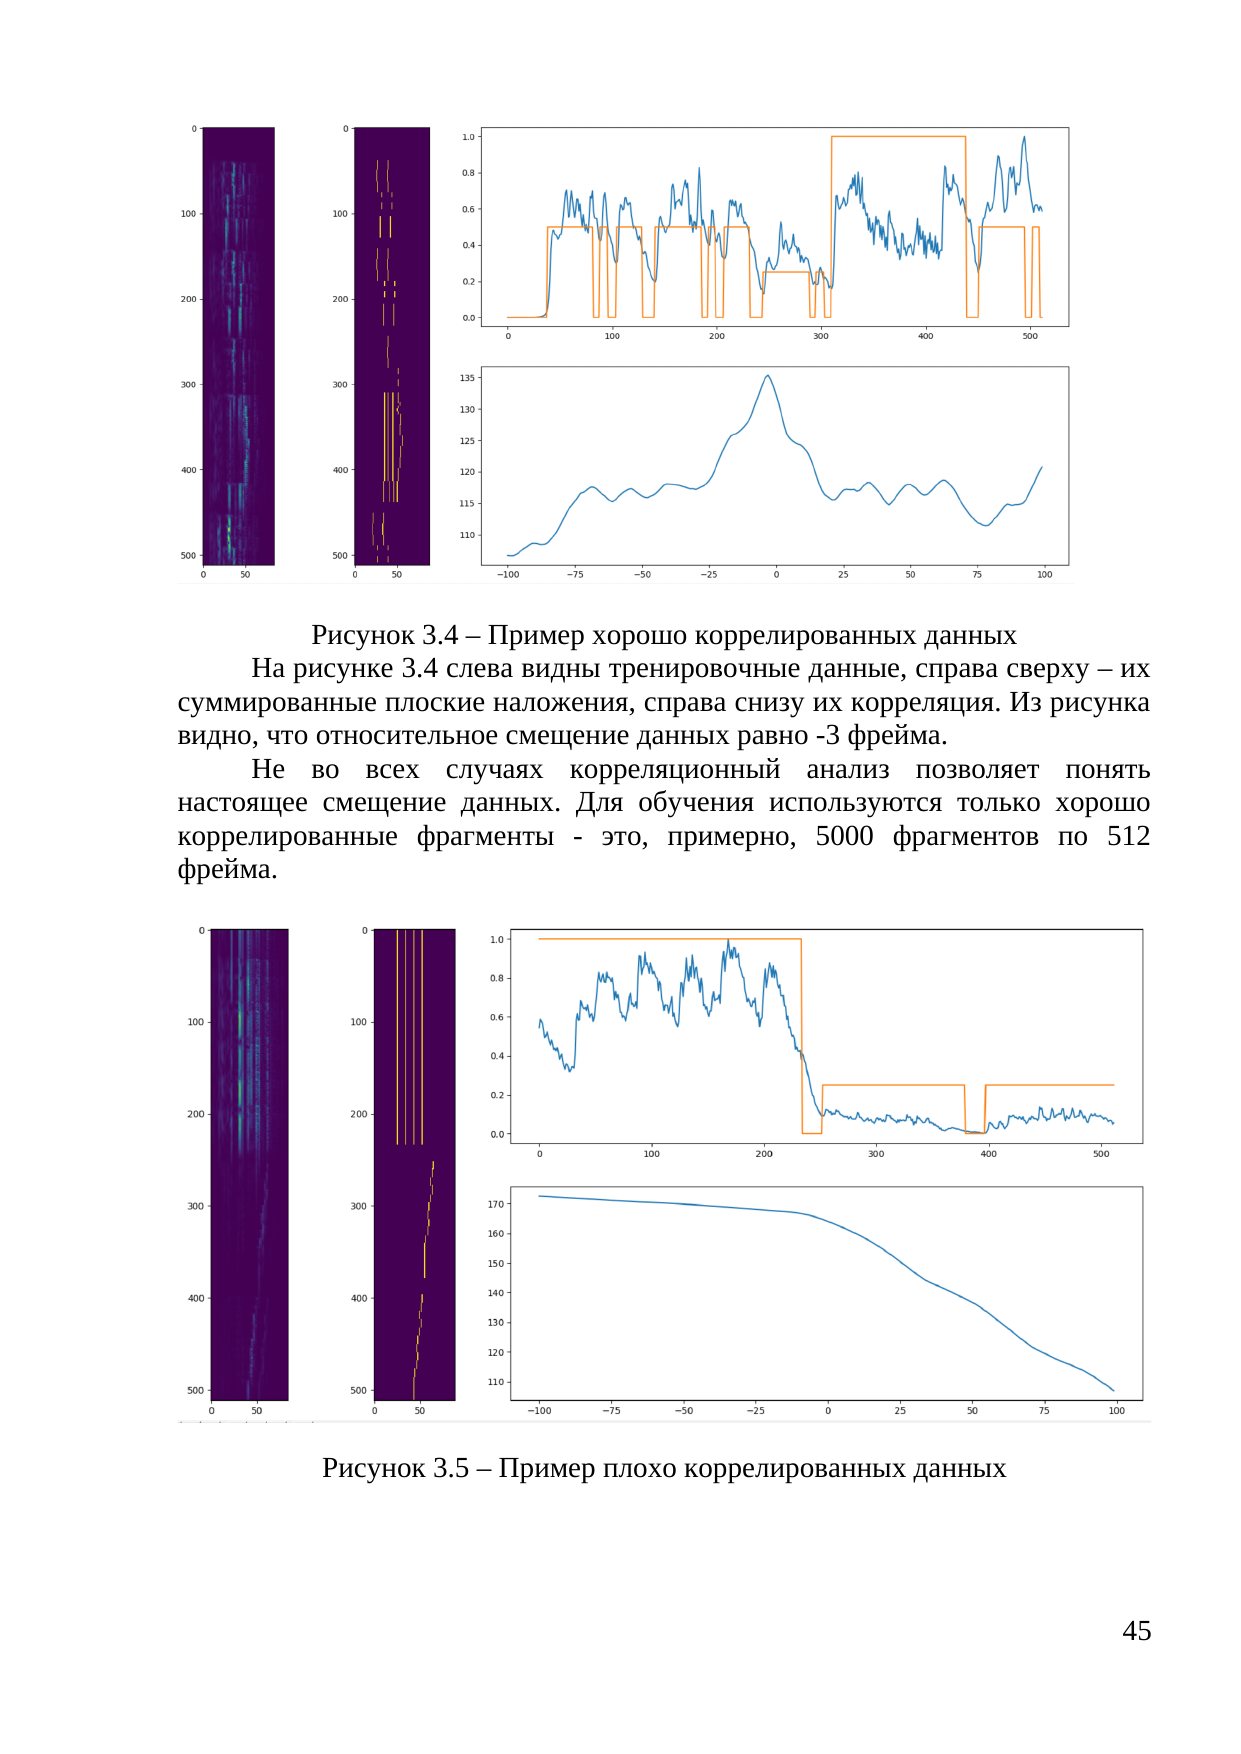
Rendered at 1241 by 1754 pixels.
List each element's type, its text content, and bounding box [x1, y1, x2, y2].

picture [177, 118, 1074, 584]
text Рисунок 3.4 – Пример хорошо коррелированных данных [177, 617, 1152, 650]
text Рисунок 3.5 – Пример плохо коррелированных данных [177, 1451, 1152, 1484]
picture [177, 918, 1152, 1423]
text На рисунке 3.4 слева видны тренировочные данные, справа сверху – их суммированные плоские наложения, справа снизу их корреляция. Из рисунка видно, что относительное смещение данных равно -3 фрейма. [177, 650, 1152, 751]
text Не во всех случаях корреляционный анализ позволяет понять настоящее смещение данных. Для обучения используются только хорошо коррелированные фрагменты - это, примерно, 5000 фрагментов по 512 фрейма. [177, 751, 1152, 885]
